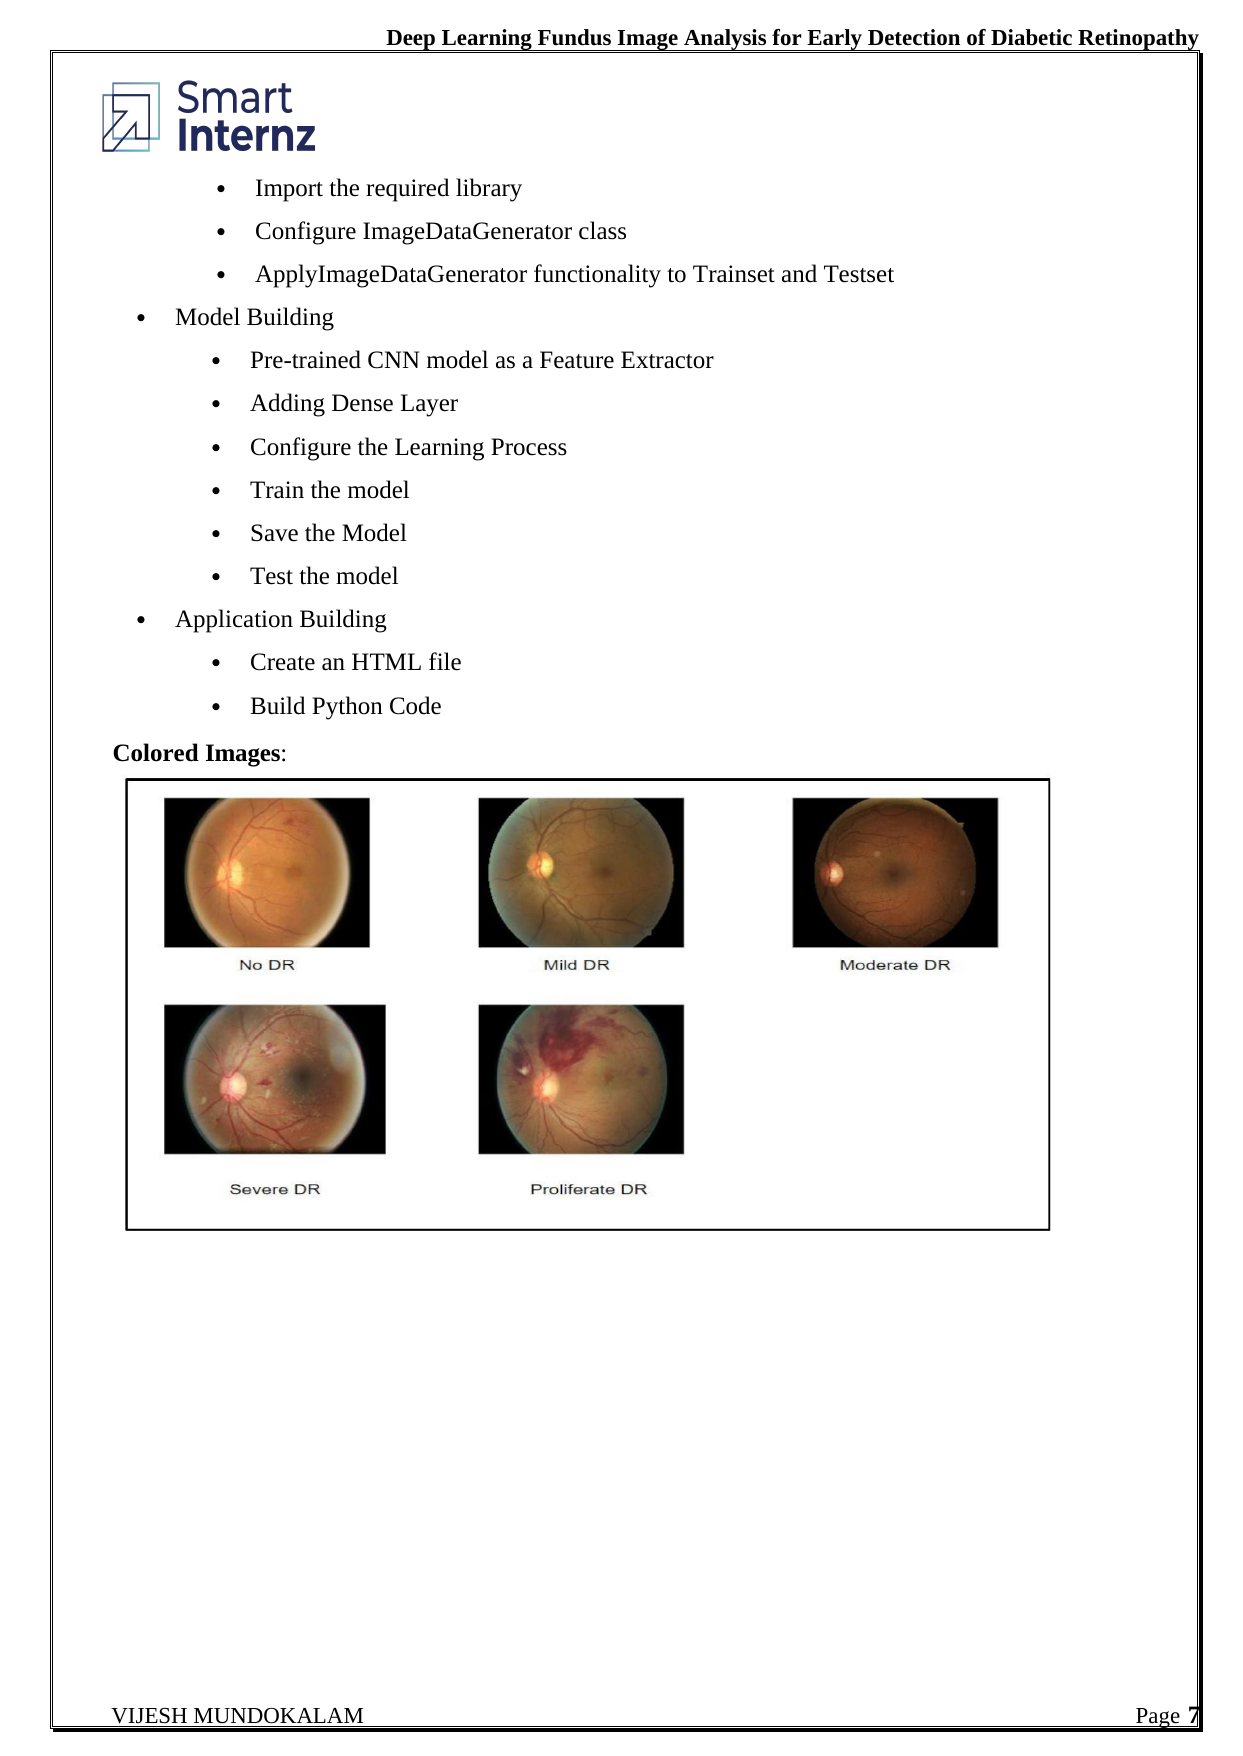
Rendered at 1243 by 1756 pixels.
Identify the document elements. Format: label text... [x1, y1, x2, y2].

list Adding Dense Layer [212, 388, 1197, 417]
list Application Building [137, 604, 1197, 633]
list Import the required library [217, 173, 1197, 202]
list Configure the Learning Process [212, 432, 1197, 460]
list Test the model [212, 561, 1197, 590]
list Pre-trained CNN model as a Feature Extractor [212, 345, 1197, 374]
list ApplyImageDataGenerator functionality to Trainset and Testset [217, 259, 1197, 288]
picture [100, 76, 318, 154]
picture [122, 774, 1051, 1231]
list Save the Model [212, 518, 1197, 547]
list Model Building [137, 302, 1197, 331]
list Configure ImageDataGenerator class [217, 216, 1197, 245]
text Colored Images: [112, 738, 1197, 767]
list Create an HTML file [212, 647, 1197, 676]
list Train the model [212, 475, 1197, 503]
list Build Python Code [212, 691, 986, 720]
